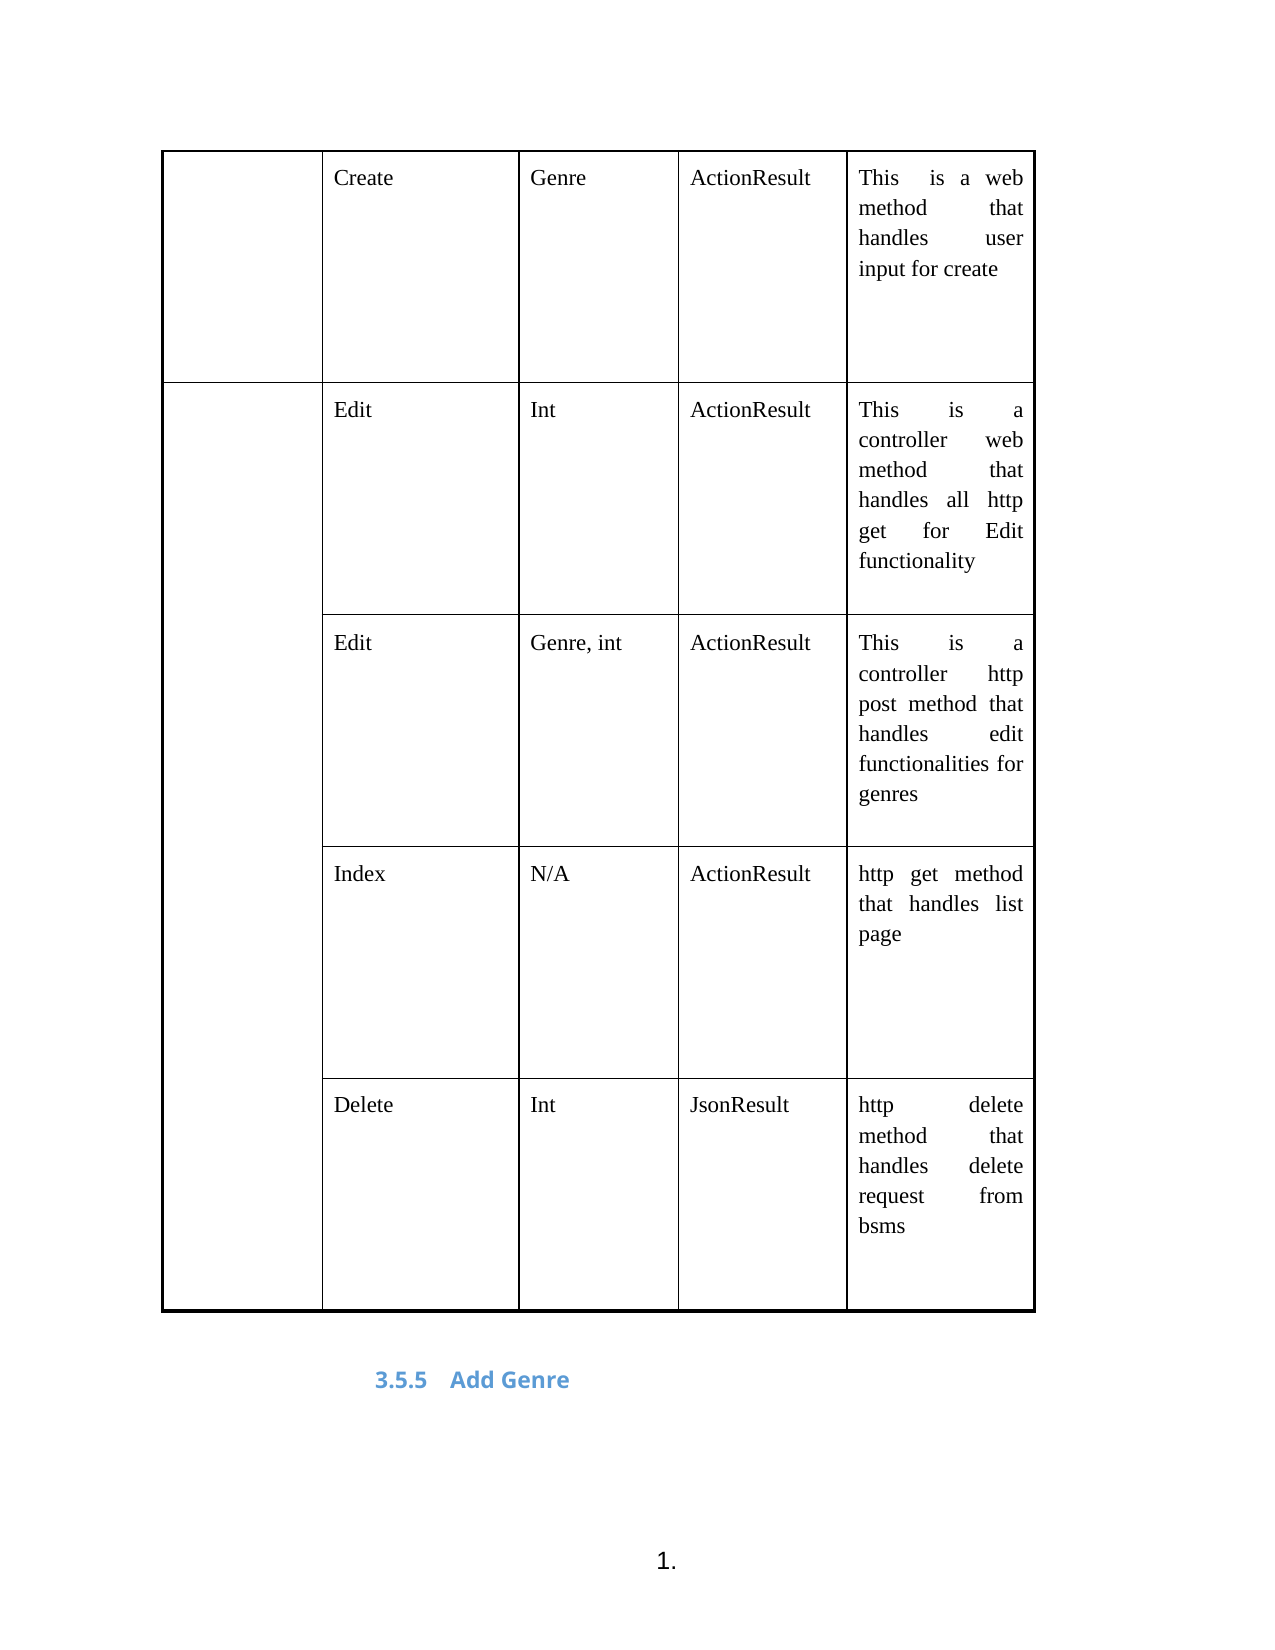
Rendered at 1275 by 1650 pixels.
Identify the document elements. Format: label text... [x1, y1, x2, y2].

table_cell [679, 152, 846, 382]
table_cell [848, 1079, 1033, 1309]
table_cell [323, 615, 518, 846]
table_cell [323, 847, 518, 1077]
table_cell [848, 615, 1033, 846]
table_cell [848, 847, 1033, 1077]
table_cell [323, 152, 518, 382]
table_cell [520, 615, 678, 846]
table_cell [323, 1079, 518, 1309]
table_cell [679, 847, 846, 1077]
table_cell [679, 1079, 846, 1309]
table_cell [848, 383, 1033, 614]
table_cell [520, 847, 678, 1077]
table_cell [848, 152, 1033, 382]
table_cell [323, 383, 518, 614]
subtitle Add Genre [375, 1363, 1125, 1395]
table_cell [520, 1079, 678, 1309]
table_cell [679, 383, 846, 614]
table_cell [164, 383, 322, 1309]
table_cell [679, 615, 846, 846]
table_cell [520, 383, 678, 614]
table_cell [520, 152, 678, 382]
